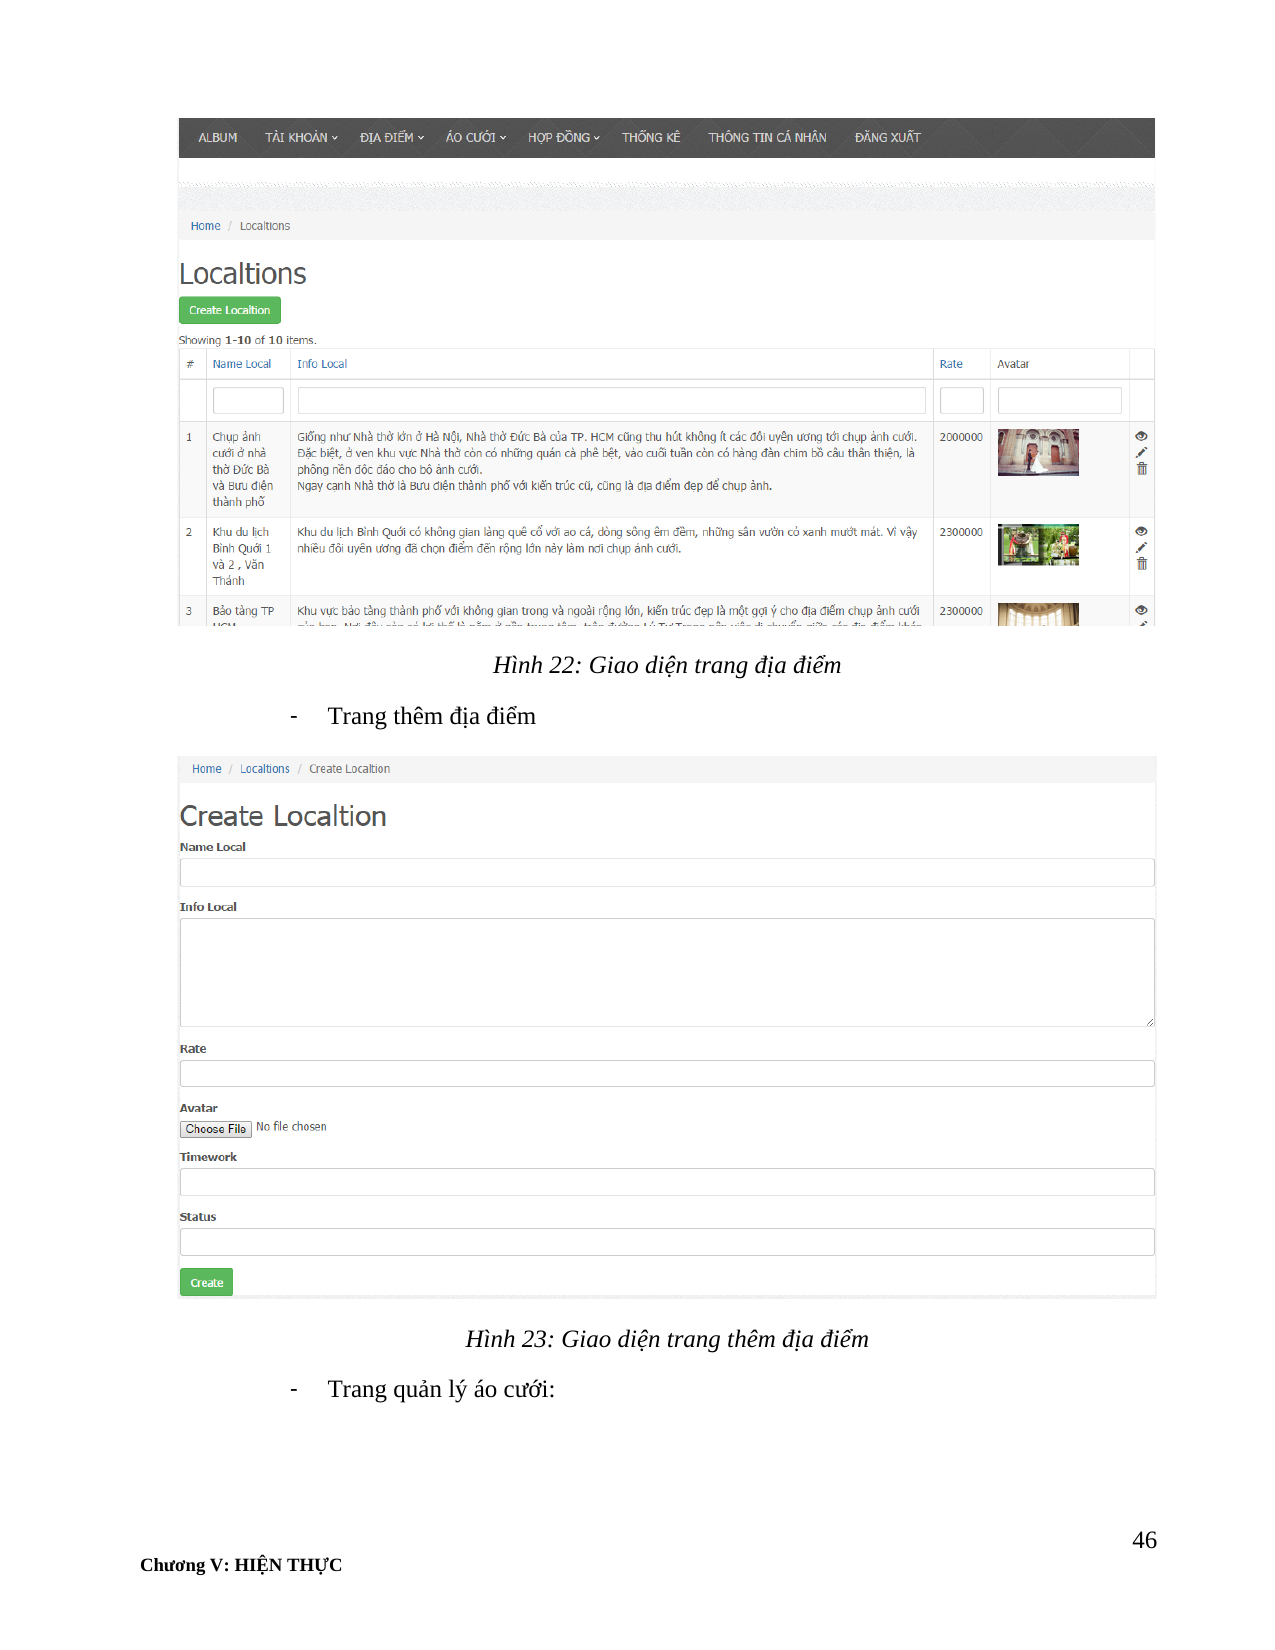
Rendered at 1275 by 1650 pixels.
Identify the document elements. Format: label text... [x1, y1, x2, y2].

list Trang thêm địa điểm [290, 700, 1157, 731]
picture [177, 756, 1157, 1299]
text Hình 22: Giao diện trang địa điểm [177, 651, 1157, 679]
list Trang quản lý áo cưới: [290, 1373, 1157, 1404]
picture [177, 118, 1156, 626]
text Hình 23: Giao diện trang thêm địa điểm [177, 1324, 1157, 1352]
